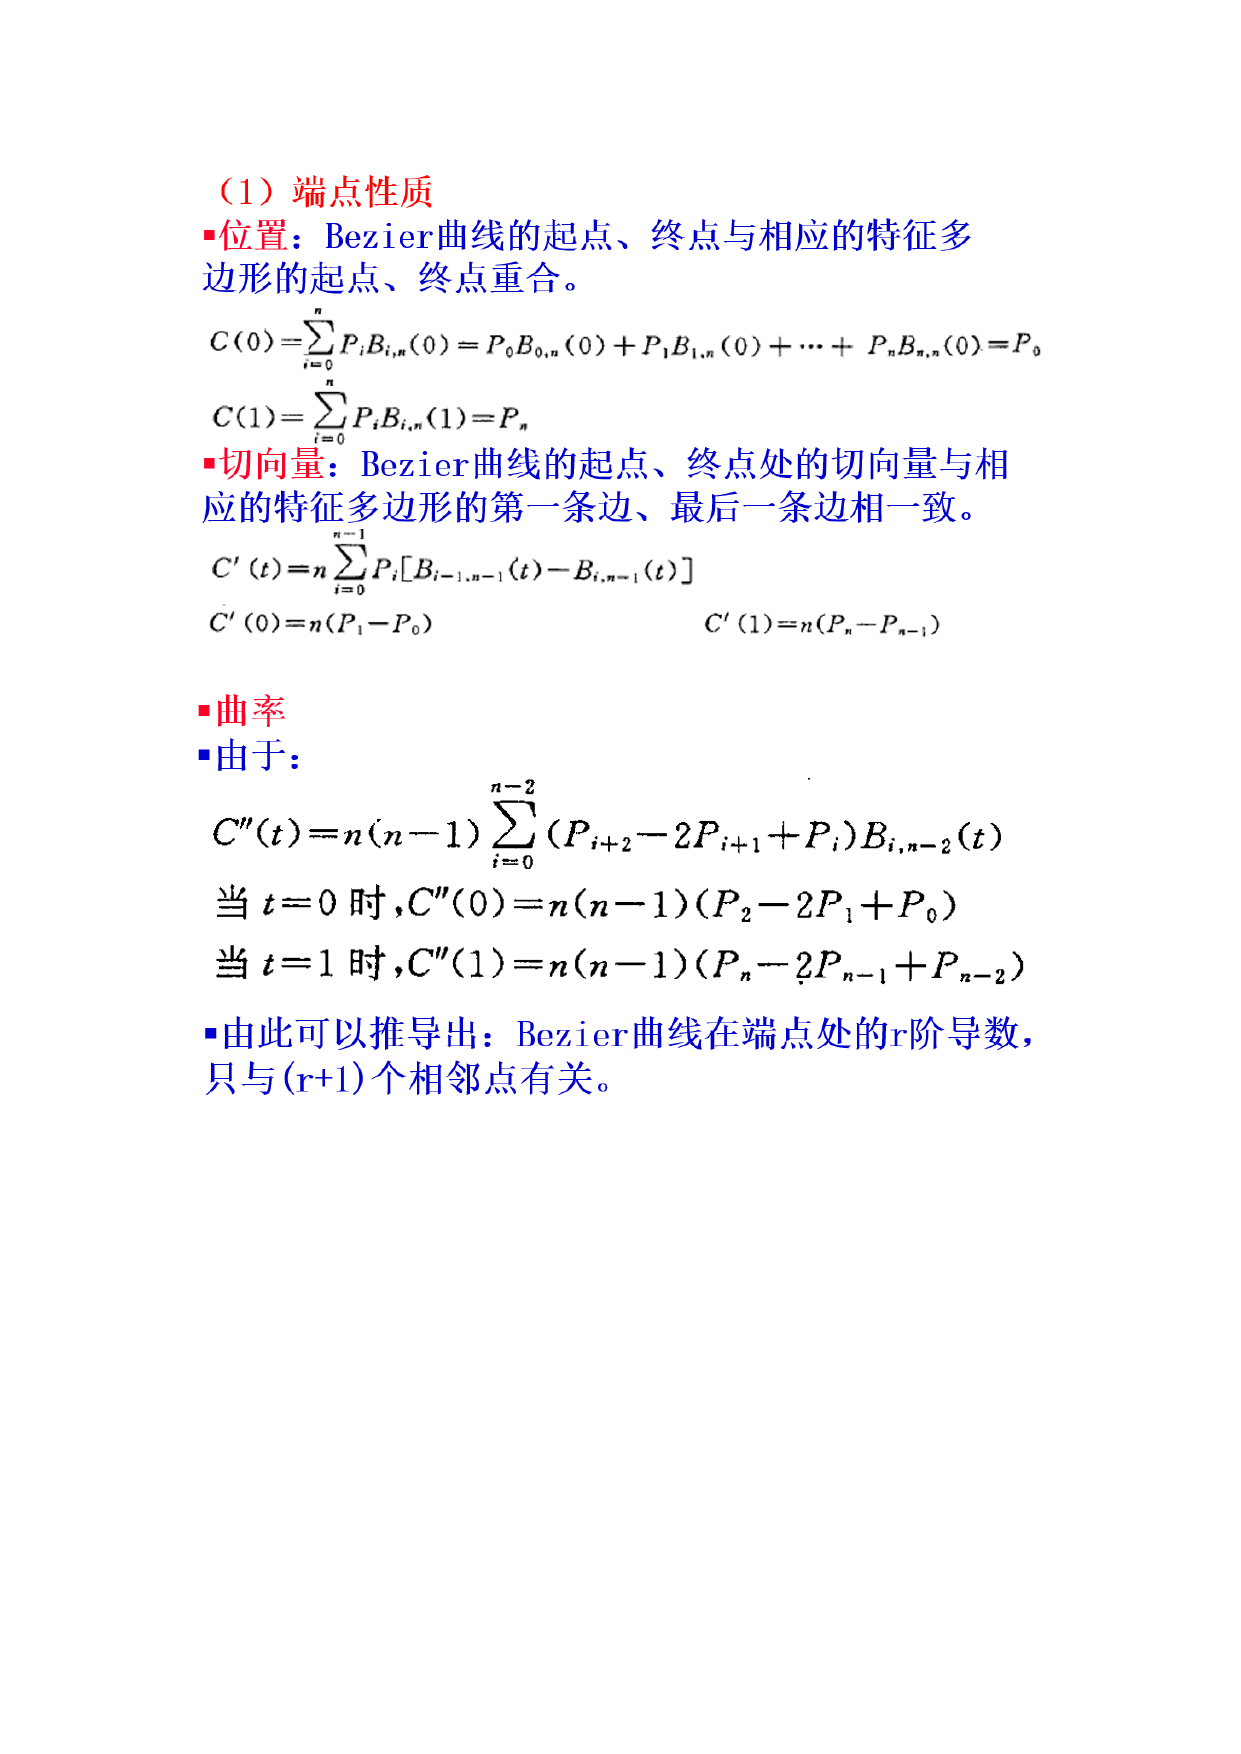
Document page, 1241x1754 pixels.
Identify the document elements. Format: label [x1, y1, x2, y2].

picture [187, 682, 1053, 1114]
picture [187, 162, 1053, 663]
